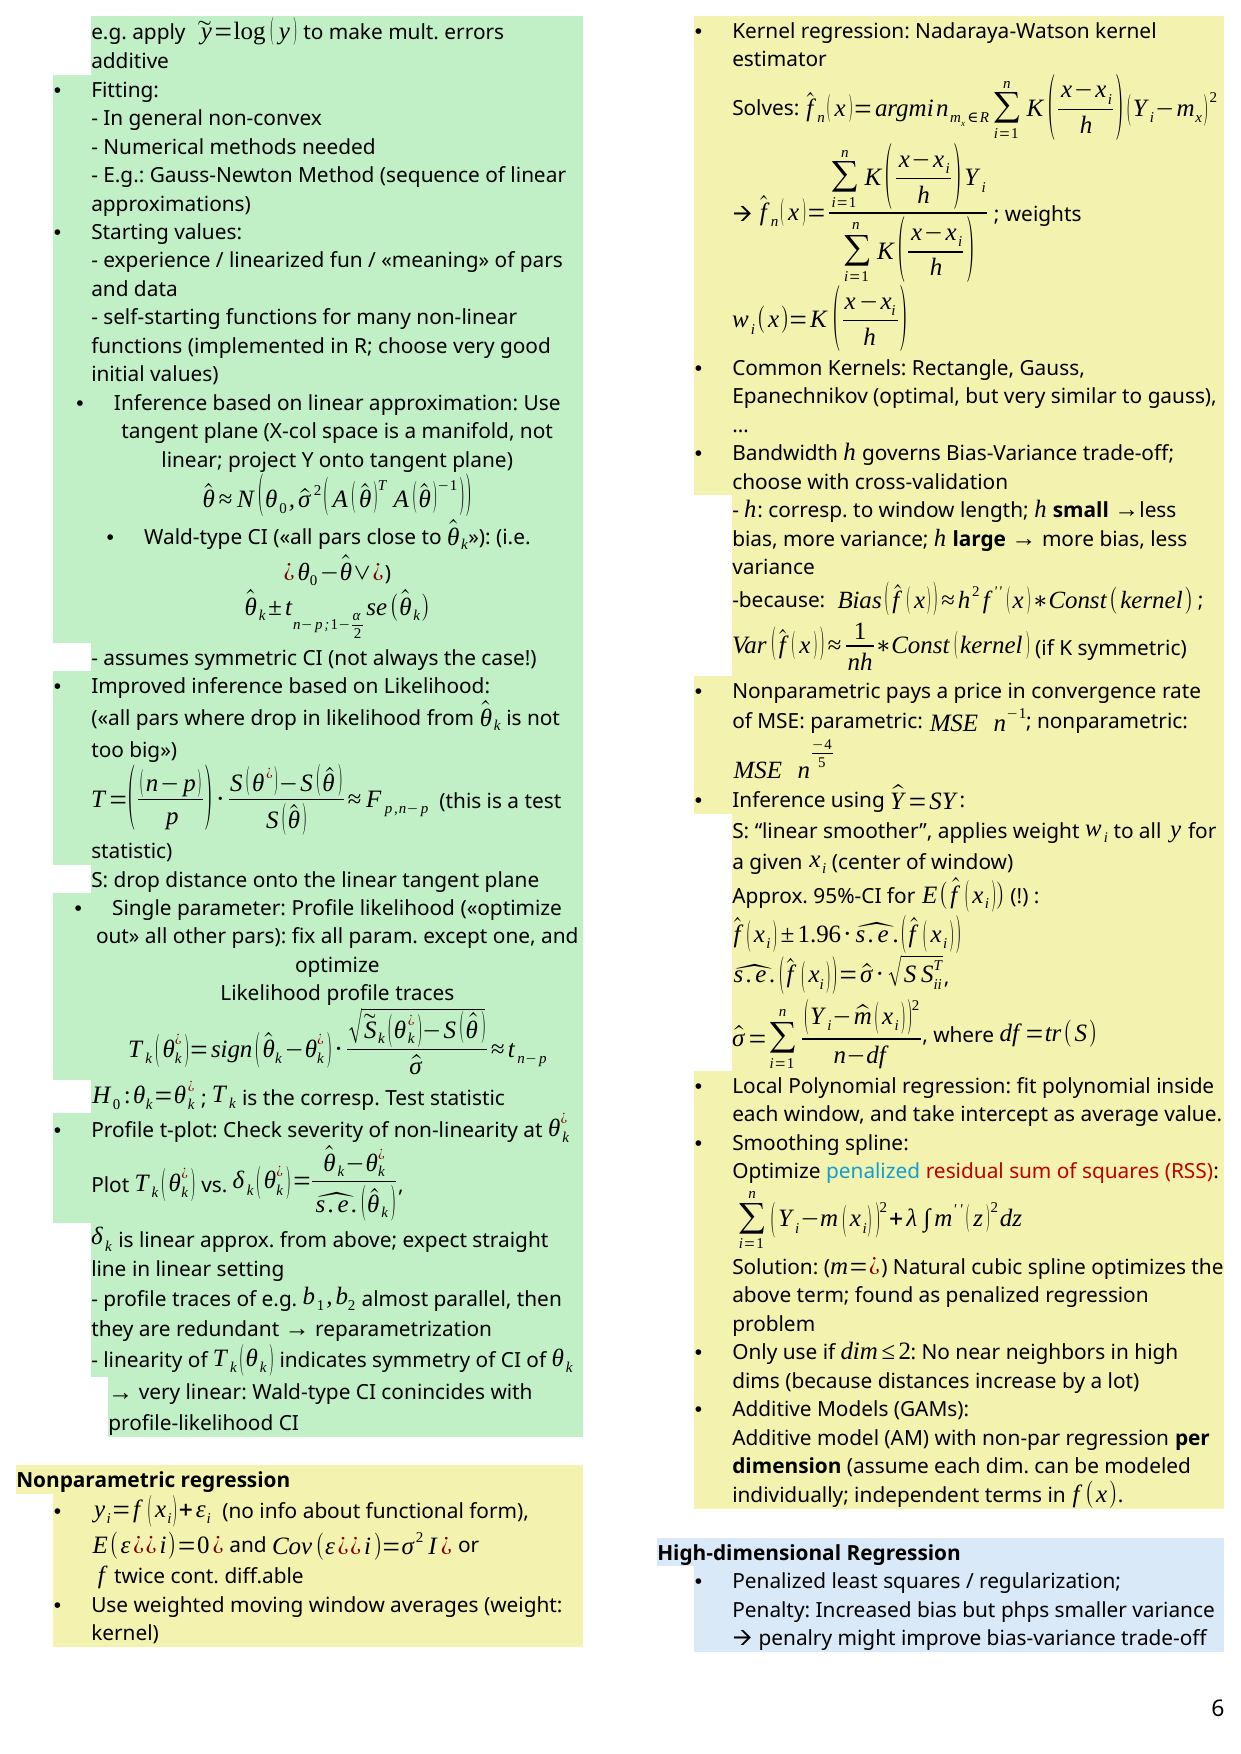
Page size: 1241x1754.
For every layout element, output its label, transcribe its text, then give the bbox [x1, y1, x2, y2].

list Smoothing spline: Optimize penalized residual sum of squares (RSS): Solution: () Natural cubic spline optimizes the above term; found as penalized regression problem [694, 1128, 1224, 1337]
text - assumes symmetric CI (not always the case!) [91, 643, 583, 671]
list Kernel regression: Nadaraya-Watson kernel estimator Solves: ; weights [694, 16, 1224, 353]
text ; is the corresp. Test statistic [91, 1080, 583, 1113]
list Use weighted moving window averages (weight: kernel) [53, 1590, 583, 1647]
list Only use if : No near neighbors in high dims (because distances increase by a lot) [694, 1337, 1224, 1394]
list Common Kernels: Rectangle, Gauss, Epanechnikov (optimal, but very similar to gauss),… [694, 353, 1224, 438]
list Nonparametric pays a price in convergence rate of MSE: parametric: ; nonparametric: [694, 676, 1224, 784]
list Starting values: - experience / linearized fun / «meaning» of pars and data - self-starting functions for many non-linear functions (implemented in R; choose very good initial values) [53, 217, 583, 388]
text - profile traces of e.g. almost parallel, then they are redundant reparametrization [91, 1283, 583, 1342]
text (if K symmetric) [732, 617, 1224, 676]
text S: drop distance onto the linear tangent plane [91, 865, 583, 893]
text S: “linear smoother”, applies weight to all for a given (center of window) Approx. 95%-CI for (!) : , , where [732, 814, 1224, 1071]
list Inference based on linear approximation: Use tangent plane (X-col space is a manifold, not linear; project Y onto tangent plane) [53, 388, 583, 519]
list Single parameter: Profile likelihood («optimize out» all other pars): fix all param. except one, and optimize Likelihood profile traces [53, 893, 583, 1080]
text -because: ; [732, 581, 1224, 617]
text - : corresp. to window length; small less bias, more variance; large more bias, less variance [732, 495, 1224, 581]
text - linearity of indicates symmetry of CI of [91, 1342, 583, 1377]
list Fitting: - In general non-convex - Numerical methods needed - E.g.: Gauss-Newton Method (sequence of linear approximations) [53, 75, 583, 217]
list Penalized least squares / regularization; Penalty: Increased bias but phps smaller variance penalry might improve bias-variance trade-off [694, 1566, 1224, 1652]
text e.g. apply to make mult. errors additive [91, 16, 583, 75]
list Improved inference based on Likelihood: («all pars where drop in likelihood from is not too big») (this is a test statistic) [53, 671, 583, 865]
list Profile t-plot: Check severity of non-linearity at Plot vs. , [53, 1113, 583, 1223]
text very linear: Wald-type CI conincides with profile-likelihood CI [108, 1377, 583, 1437]
text Nonparametric regression [16, 1465, 583, 1494]
text High-dimensional Regression [657, 1538, 1224, 1566]
text is linear approx. from above; expect straight line in linear setting [91, 1223, 583, 1283]
list Additive Models (GAMs): Additive model (AM) with non-par regression per dimension (assume each dim. can be modeled individually; independent terms in . [694, 1394, 1224, 1509]
list Inference using : [694, 784, 1224, 814]
list Wald-type CI («all pars close to »): (i.e. ) [53, 519, 583, 643]
list Bandwidth governs Bias-Variance trade-off; choose with cross-validation [694, 438, 1224, 495]
list Local Polynomial regression: fit polynomial inside each window, and take intercept as average value. [694, 1071, 1224, 1128]
list (no info about functional form), and or twice cont. diff.able [53, 1494, 583, 1590]
